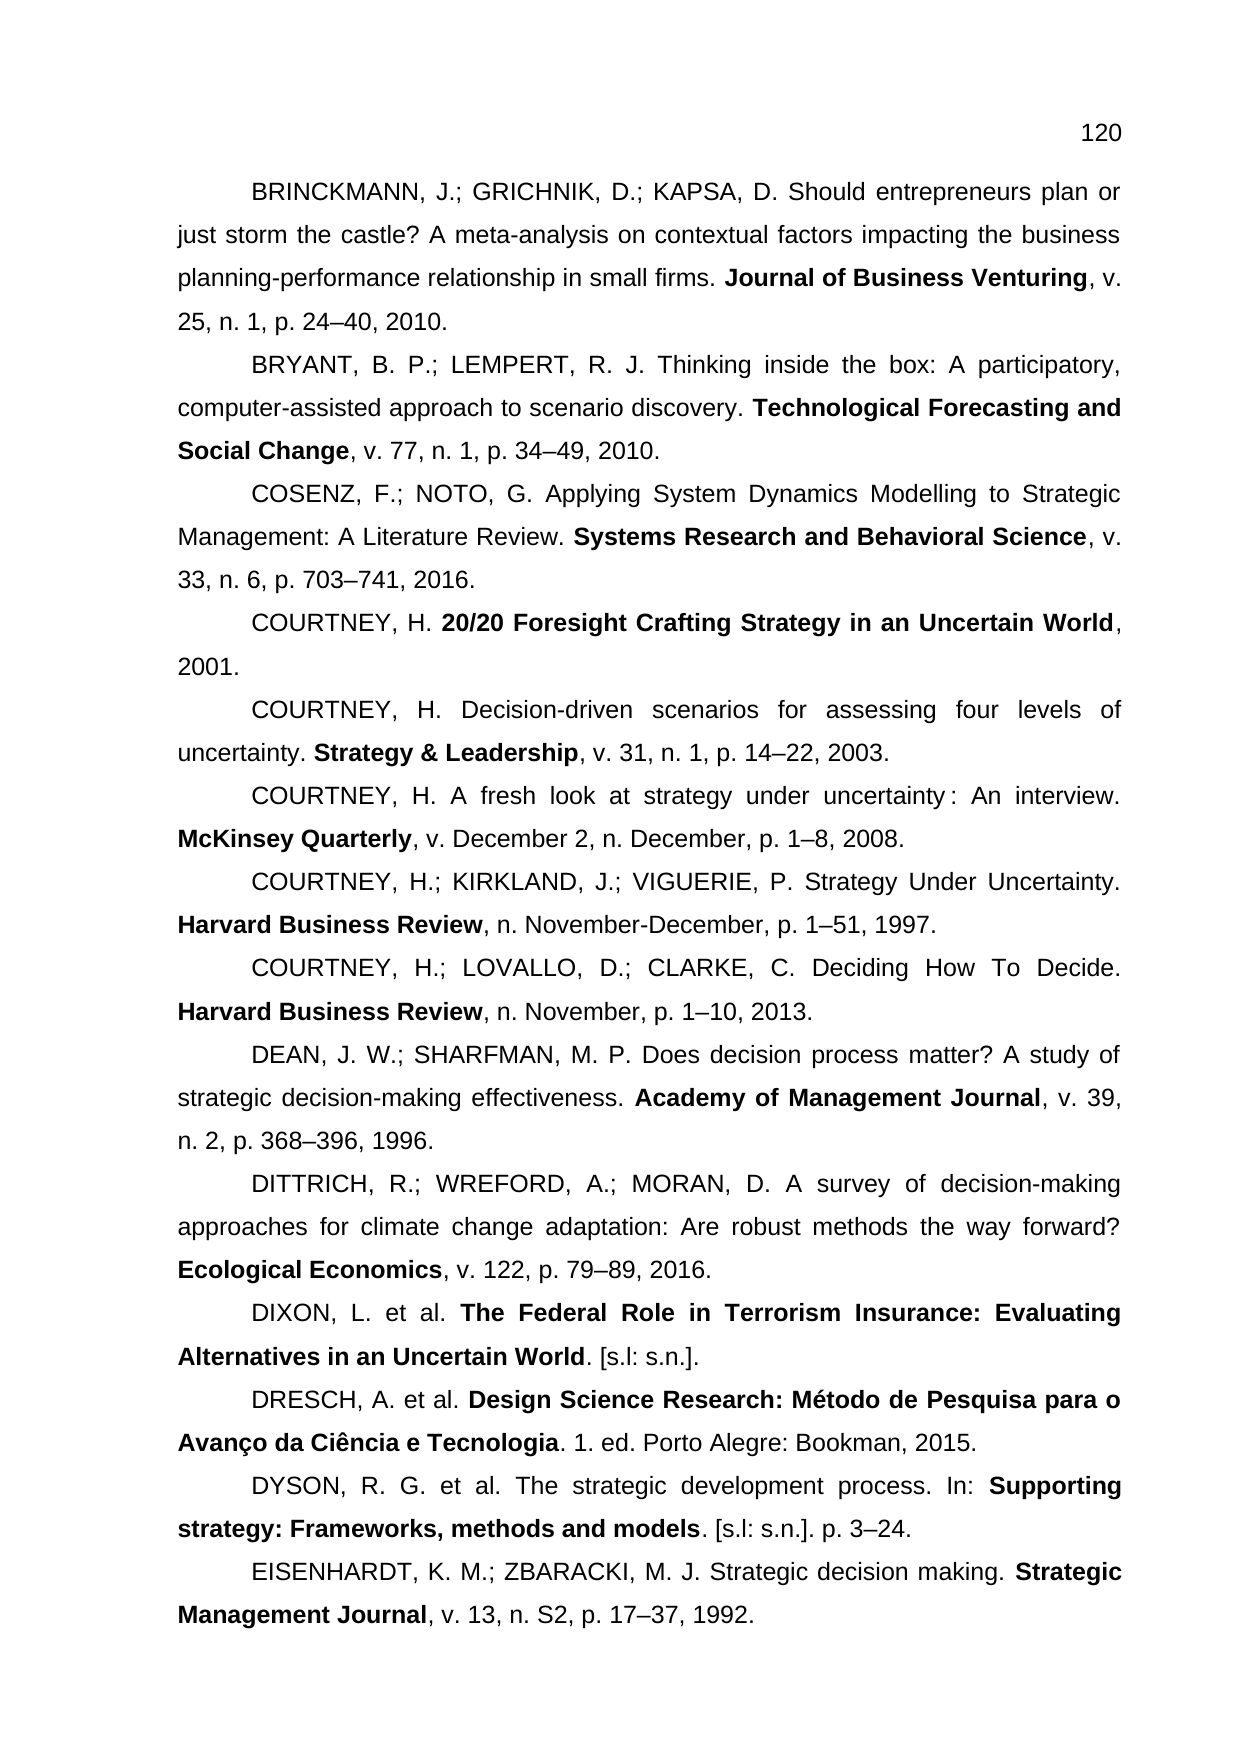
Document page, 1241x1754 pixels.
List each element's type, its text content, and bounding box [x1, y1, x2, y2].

text COURTNEY, H. 20/20 Foresight Crafting Strategy in an Uncertain World, 2001. [177, 608, 1122, 680]
text BRINCKMANN, J.; GRICHNIK, D.; KAPSA, D. Should entrepreneurs plan or just storm the castle? A meta-analysis on contextual factors impacting the business planning-performance relationship in small firms. Journal of Business Venturing, v. 25, n. 1, p. 24–40, 2010. [177, 177, 1122, 335]
text DIXON, L. et al. The Federal Role in Terrorism Insurance: Evaluating Alternatives in an Uncertain World. [s.l: s.n.]. [177, 1298, 1122, 1370]
text DYSON, R. G. et al. The strategic development process. In: Supporting strategy: Frameworks, methods and models. [s.l: s.n.]. p. 3–24. [177, 1471, 1122, 1543]
text DITTRICH, R.; WREFORD, A.; MORAN, D. A survey of decision-making approaches for climate change adaptation: Are robust methods the way forward? Ecological Economics, v. 122, p. 79–89, 2016. [177, 1169, 1122, 1284]
text BRYANT, B. P.; LEMPERT, R. J. Thinking inside the box: A participatory, computer-assisted approach to scenario discovery. Technological Forecasting and Social Change, v. 77, n. 1, p. 34–49, 2010. [177, 350, 1122, 465]
text COURTNEY, H. A fresh look at strategy under uncertainty : An interview. McKinsey Quarterly, v. December 2, n. December, p. 1–8, 2008. [177, 781, 1122, 853]
text DRESCH, A. et al. Design Science Research: Método de Pesquisa para o Avanço da Ciência e Tecnologia. 1. ed. Porto Alegre: Bookman, 2015. [177, 1385, 1122, 1457]
text COURTNEY, H. Decision-driven scenarios for assessing four levels of uncertainty. Strategy & Leadership, v. 31, n. 1, p. 14–22, 2003. [177, 695, 1122, 767]
text DEAN, J. W.; SHARFMAN, M. P. Does decision process matter? A study of strategic decision-making effectiveness. Academy of Management Journal, v. 39, n. 2, p. 368–396, 1996. [177, 1040, 1122, 1155]
text EISENHARDT, K. M.; ZBARACKI, M. J. Strategic decision making. Strategic Management Journal, v. 13, n. S2, p. 17–37, 1992. [177, 1557, 1122, 1629]
text COSENZ, F.; NOTO, G. Applying System Dynamics Modelling to Strategic Management: A Literature Review. Systems Research and Behavioral Science, v. 33, n. 6, p. 703–741, 2016. [177, 479, 1122, 594]
text COURTNEY, H.; KIRKLAND, J.; VIGUERIE, P. Strategy Under Uncertainty. Harvard Business Review, n. November-December, p. 1–51, 1997. [177, 867, 1122, 939]
text COURTNEY, H.; LOVALLO, D.; CLARKE, C. Deciding How To Decide. Harvard Business Review, n. November, p. 1–10, 2013. [177, 953, 1122, 1025]
